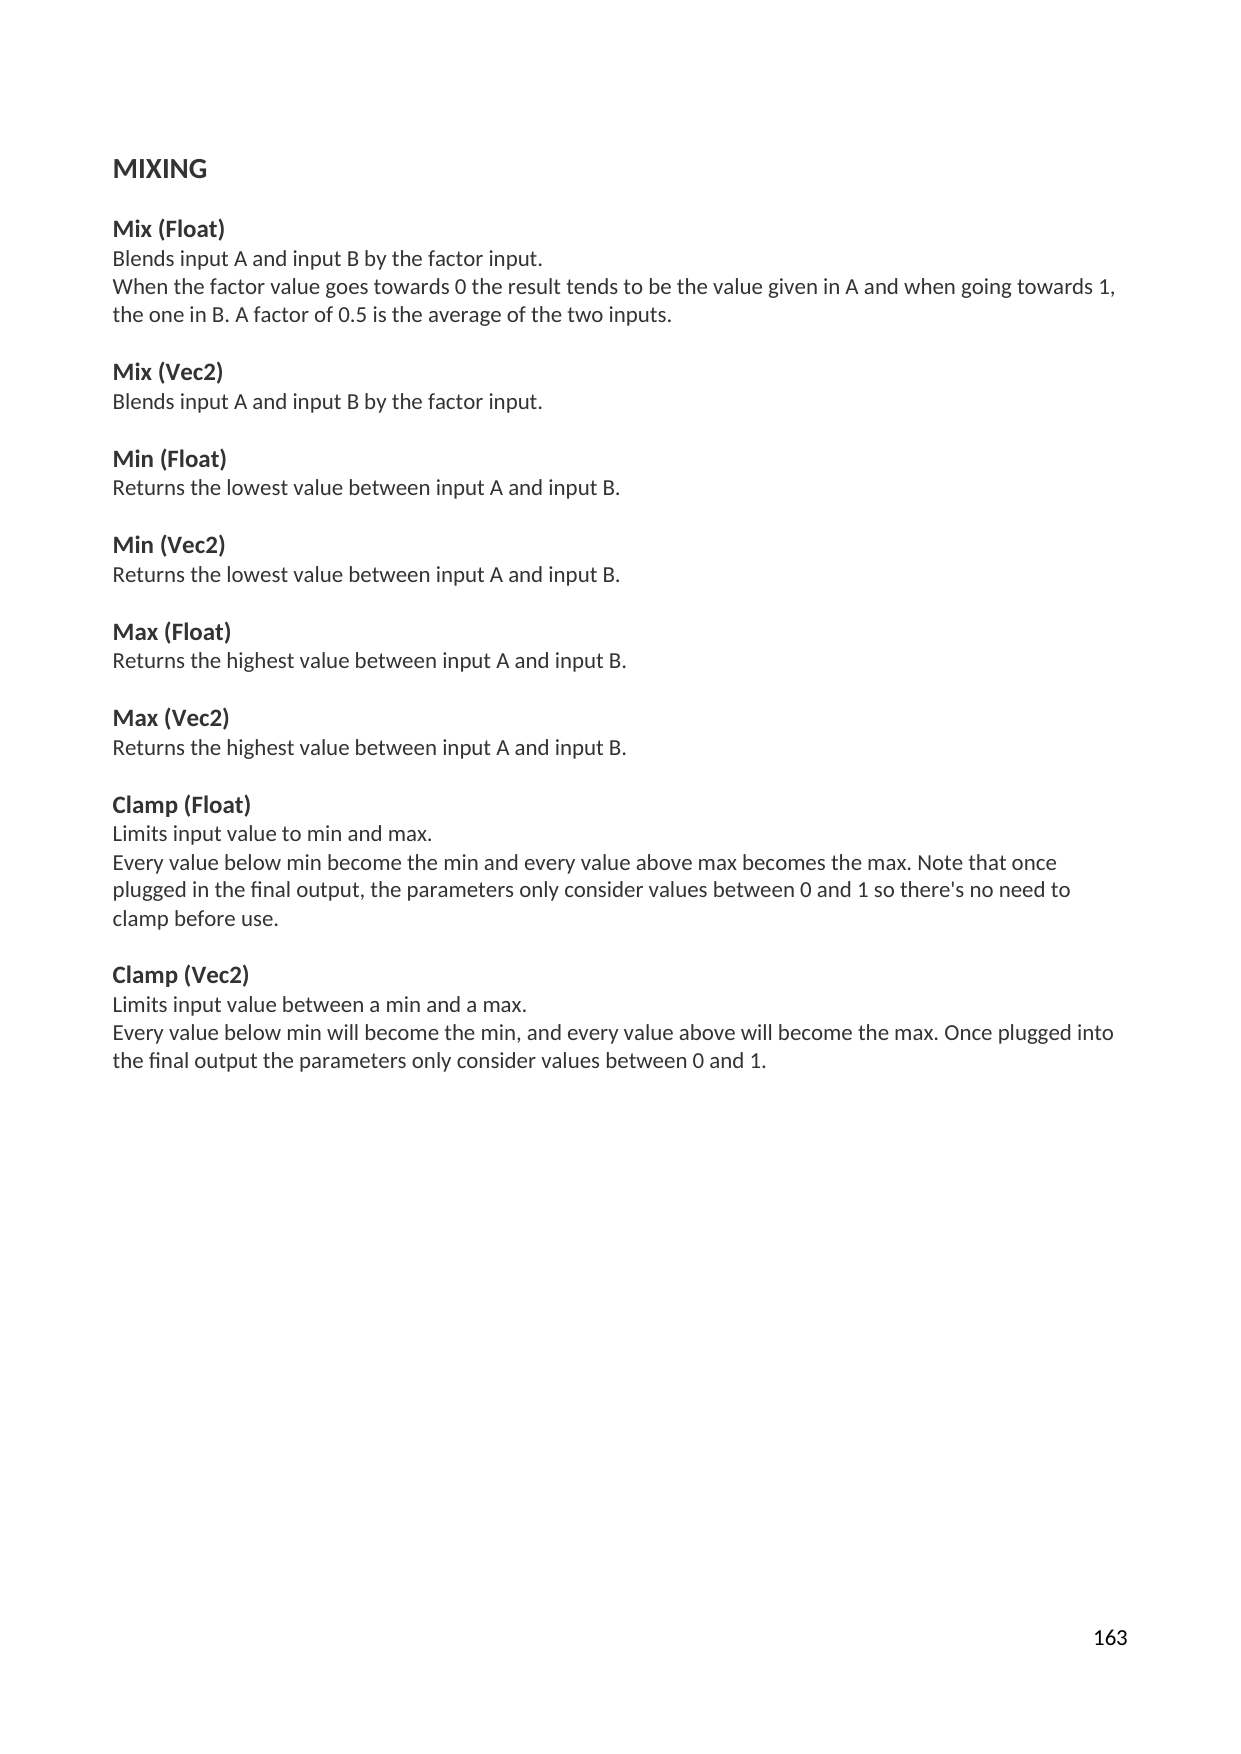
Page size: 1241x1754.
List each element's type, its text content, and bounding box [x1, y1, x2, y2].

text Clamp (Vec2) [112, 960, 1128, 990]
text MIXING [112, 150, 1128, 186]
text Returns the lowest value between input A and input B. [112, 560, 1128, 588]
text Blends input A and input B by the factor input. [112, 387, 1128, 415]
text Max (Vec2) [112, 702, 1128, 733]
text Mix (Vec2) [112, 356, 1128, 387]
text Returns the highest value between input A and input B. [112, 733, 1128, 761]
text Limits input value to min and max. [112, 819, 1128, 848]
text Blends input A and input B by the factor input. [112, 244, 1128, 272]
text When the factor value goes towards 0 the result tends to be the value given in A and when going towards 1, the one in B. A factor of 0.5 is the average of the two inputs. [112, 272, 1128, 328]
text Clamp (Float) [112, 789, 1128, 819]
text Every value below min will become the min, and every value above will become the max. Once plugged into the final output the parameters only consider values between 0 and 1. [112, 1018, 1128, 1074]
text Min (Vec2) [112, 529, 1128, 560]
text Returns the highest value between input A and input B. [112, 646, 1128, 674]
text Limits input value between a min and a max. [112, 990, 1128, 1018]
text Max (Float) [112, 616, 1128, 646]
text Min (Float) [112, 443, 1128, 473]
text Returns the lowest value between input A and input B. [112, 473, 1128, 501]
text Mix (Float) [112, 214, 1128, 244]
text Every value below min become the min and every value above max becomes the max. Note that once plugged in the final output, the parameters only consider values between 0 and 1 so there's no need to clamp before use. [112, 848, 1128, 932]
